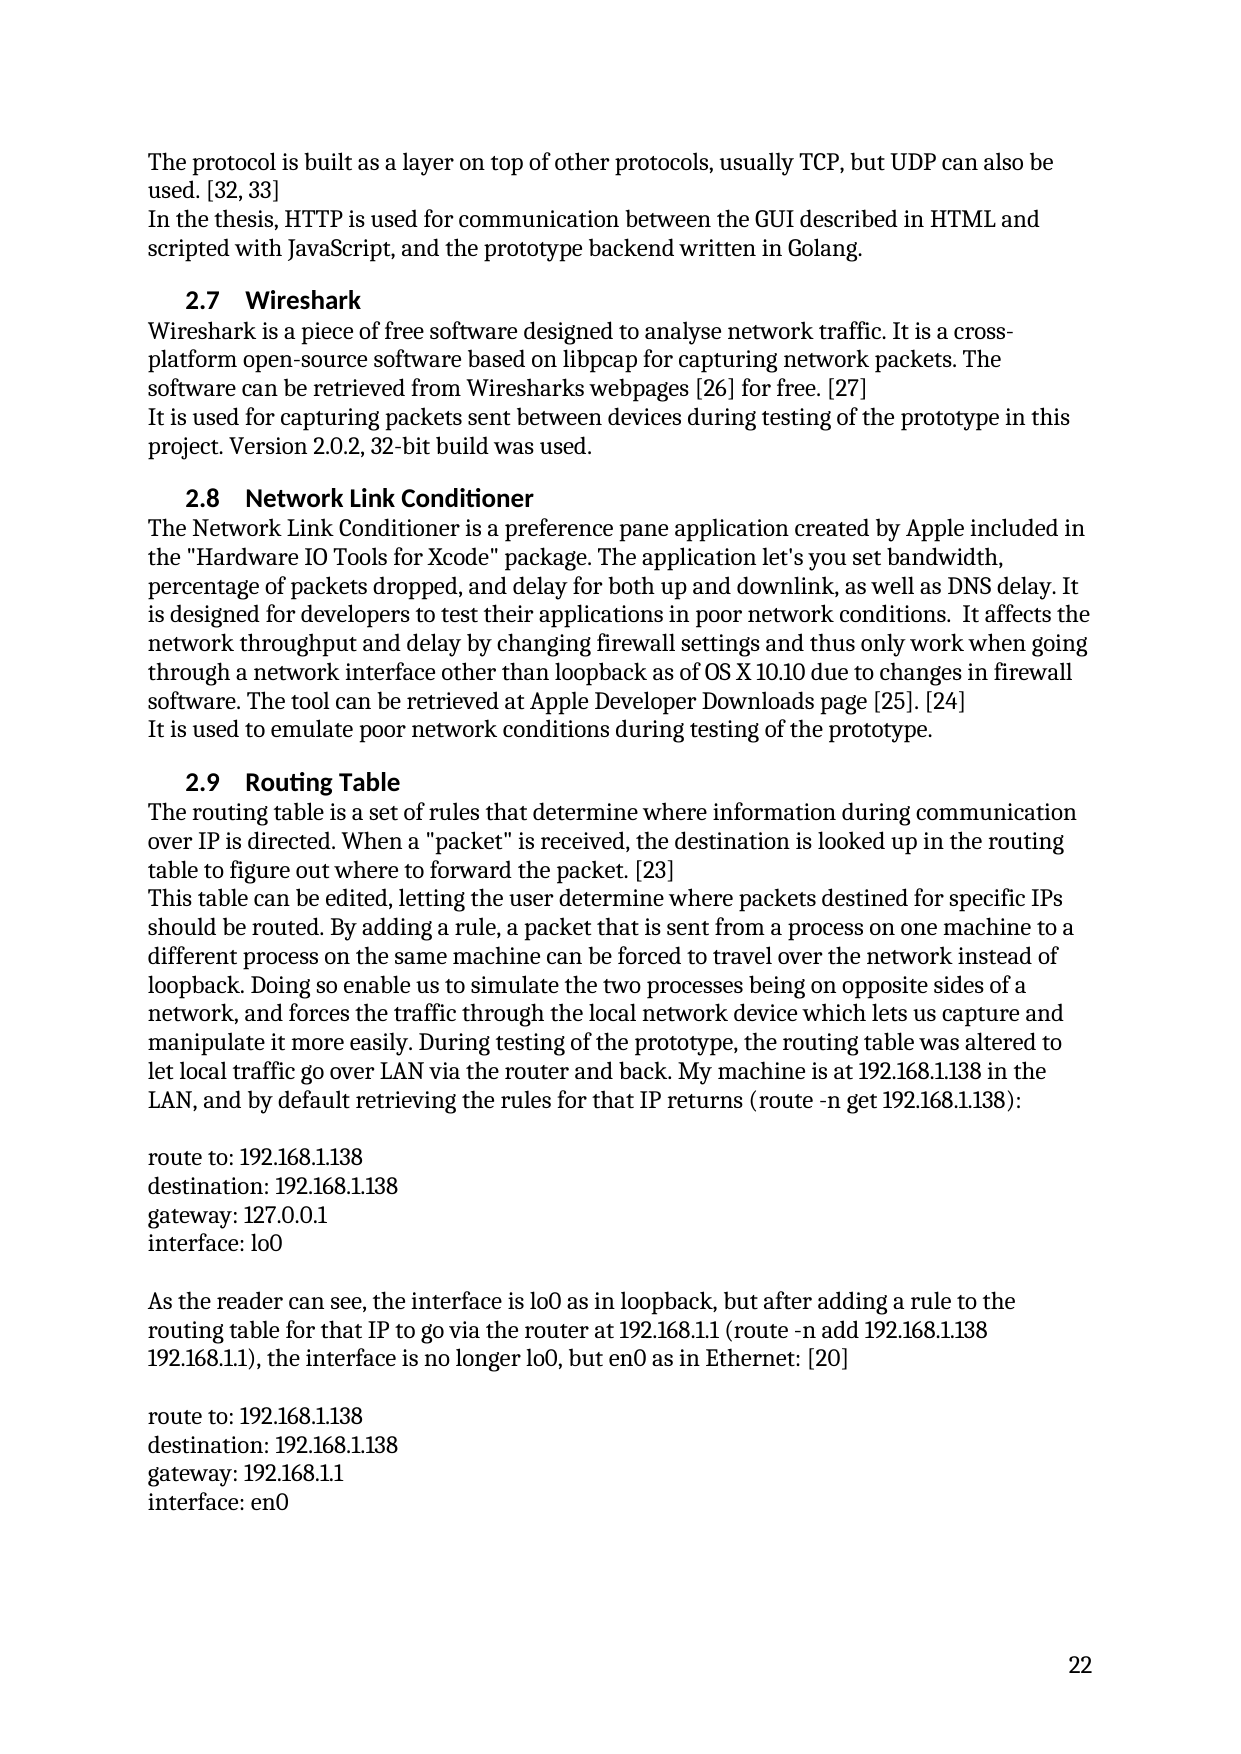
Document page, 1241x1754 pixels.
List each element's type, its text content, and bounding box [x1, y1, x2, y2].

text The Network Link Conditioner is a preference pane application created by Apple included in the "Hardware IO Tools for Xcode" package. The application let's you set bandwidth, percentage of packets dropped, and delay for both up and downlink, as well as DNS delay. It is designed for developers to test their applications in poor network conditions. It affects the network throughput and delay by changing firewall settings and thus only work when going through a network interface other than loopback as of OS X 10.10 due to changes in firewall software. The tool can be retrieved at Apple Developer Downloads page [25]. [24] [148, 514, 1092, 715]
text It is used to emulate poor network conditions during testing of the prototype. [148, 715, 1092, 744]
text route to: 192.168.1.138 [148, 1402, 1092, 1431]
text gateway: 127.0.0.1 [148, 1201, 1092, 1229]
text Wireshark is a piece of free software designed to analyse network traffic. It is a cross-platform open-source software based on libpcap for capturing network packets. The software can be retrieved from Wiresharks webpages [26] for free. [27] [148, 317, 1092, 403]
text interface: en0 [148, 1488, 1092, 1517]
text route to: 192.168.1.138 [148, 1143, 1092, 1172]
text gateway: 192.168.1.1 [148, 1459, 1092, 1488]
text destination: 192.168.1.138 [148, 1172, 1092, 1201]
subtitle Network Link Conditioner [185, 481, 1092, 514]
subtitle Wireshark [185, 283, 1092, 317]
text destination: 192.168.1.138 [148, 1431, 1092, 1459]
text interface: lo0 [148, 1229, 1092, 1258]
subtitle Routing Table [185, 765, 1092, 798]
text The routing table is a set of rules that determine where information during communication over IP is directed. When a "packet" is received, the destination is looked up in the routing table to figure out where to forward the packet. [23] [148, 798, 1092, 884]
text The protocol is built as a layer on top of other protocols, usually TCP, but UDP can also be used. [32, 33] [148, 148, 1092, 205]
text In the thesis, HTTP is used for communication between the GUI described in HTML and scripted with JavaScript, and the prototype backend written in Golang. [148, 205, 1092, 263]
text This table can be edited, letting the user determine where packets destined for specific IPs should be routed. By adding a rule, a packet that is sent from a process on one machine to a different process on the same machine can be forced to travel over the network instead of loopback. Doing so enable us to simulate the two processes being on opposite sides of a network, and forces the traffic through the local network device which lets us capture and manipulate it more easily. During testing of the prototype, the routing table was altered to let local traffic go over LAN via the router and back. My machine is at 192.168.1.138 in the LAN, and by default retrieving the rules for that IP returns (route -n get 192.168.1.138): [148, 884, 1092, 1114]
text As the reader can see, the interface is lo0 as in loopback, but after adding a rule to the routing table for that IP to go via the router at 192.168.1.1 (route -n add 192.168.1.138 192.168.1.1), the interface is no longer lo0, but en0 as in Ethernet: [20] [148, 1287, 1092, 1373]
text It is used for capturing packets sent between devices during testing of the prototype in this project. Version 2.0.2, 32-bit build was used. [148, 403, 1092, 460]
